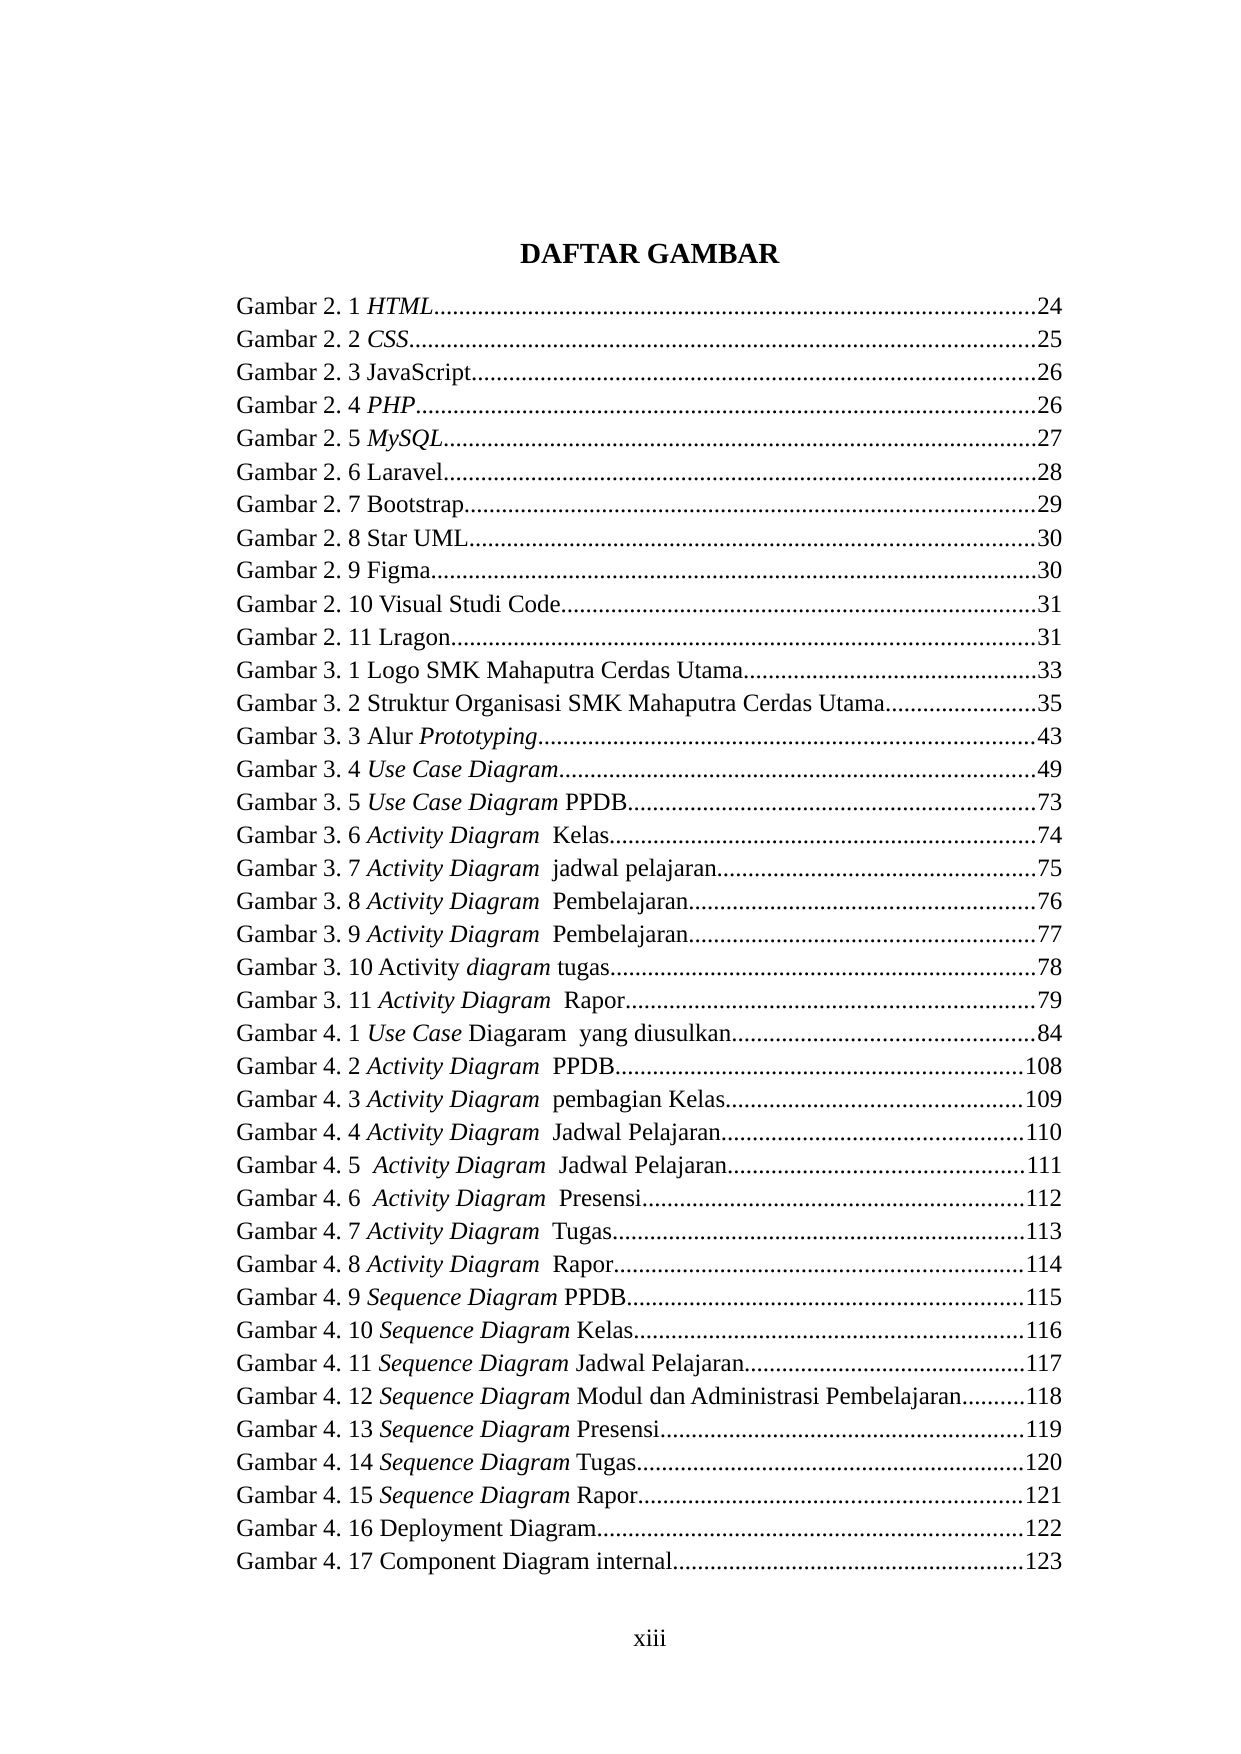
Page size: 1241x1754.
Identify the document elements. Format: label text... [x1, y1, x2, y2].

text Gambar 4. 9 Sequence Diagram PPDB 115 [236, 1282, 1063, 1311]
text Gambar 4. 3 Activity Diagram pembagian Kelas 109 [236, 1084, 1063, 1113]
text Gambar 3. 3 Alur Prototyping 43 [236, 721, 1063, 749]
text Gambar 4. 1 Use Case Diagaram yang diusulkan 84 [236, 1018, 1063, 1047]
text Gambar 2. 9 Figma 30 [236, 556, 1063, 584]
text Gambar 2. 5 MySQL 27 [236, 423, 1063, 452]
text Gambar 4. 10 Sequence Diagram Kelas 116 [236, 1315, 1063, 1344]
text Gambar 3. 8 Activity Diagram Pembelajaran 76 [236, 886, 1063, 914]
text Gambar 4. 7 Activity Diagram Tugas 113 [236, 1216, 1063, 1245]
text Gambar 4. 14 Sequence Diagram Tugas 120 [236, 1447, 1063, 1476]
text Gambar 4. 15 Sequence Diagram Rapor 121 [236, 1480, 1063, 1509]
text Gambar 4. 6 Activity Diagram Presensi 112 [236, 1183, 1063, 1212]
subtitle DAFTAR GAMBAR [236, 236, 1063, 270]
text Gambar 3. 1 Logo SMK Mahaputra Cerdas Utama 33 [236, 655, 1063, 683]
text Gambar 2. 3 JavaScript 26 [236, 357, 1063, 386]
text Gambar 2. 4 PHP 26 [236, 391, 1063, 419]
text Gambar 3. 5 Use Case Diagram PPDB 73 [236, 787, 1063, 816]
text Gambar 4. 16 Deployment Diagram 122 [236, 1513, 1063, 1542]
text Gambar 4. 4 Activity Diagram Jadwal Pelajaran 110 [236, 1117, 1063, 1146]
text Gambar 2. 2 CSS 25 [236, 324, 1063, 353]
text Gambar 2. 1 HTML 24 [236, 291, 1063, 320]
text Gambar 3. 11 Activity Diagram Rapor 79 [236, 985, 1063, 1014]
text Gambar 3. 7 Activity Diagram jadwal pelajaran 75 [236, 853, 1063, 882]
text Gambar 4. 5 Activity Diagram Jadwal Pelajaran 111 [236, 1150, 1063, 1179]
text Gambar 4. 8 Activity Diagram Rapor 114 [236, 1249, 1063, 1278]
text Gambar 4. 11 Sequence Diagram Jadwal Pelajaran 117 [236, 1348, 1063, 1377]
text Gambar 3. 6 Activity Diagram Kelas 74 [236, 820, 1063, 848]
text Gambar 2. 8 Star UML 30 [236, 523, 1063, 551]
text Gambar 2. 7 Bootstrap 29 [236, 489, 1063, 518]
text Gambar 2. 11 Lragon 31 [236, 622, 1063, 650]
text Gambar 4. 13 Sequence Diagram Presensi 119 [236, 1414, 1063, 1443]
text Gambar 4. 2 Activity Diagram PPDB 108 [236, 1051, 1063, 1080]
text Gambar 3. 9 Activity Diagram Pembelajaran 77 [236, 919, 1063, 948]
text Gambar 2. 10 Visual Studi Code 31 [236, 589, 1063, 617]
text Gambar 4. 17 Component Diagram internal 123 [236, 1546, 1063, 1575]
text Gambar 3. 10 Activity diagram tugas 78 [236, 952, 1063, 981]
text Gambar 2. 6 Laravel 28 [236, 457, 1063, 485]
text Gambar 4. 12 Sequence Diagram Modul dan Administrasi Pembelajaran 118 [236, 1381, 1063, 1410]
text Gambar 3. 2 Struktur Organisasi SMK Mahaputra Cerdas Utama 35 [236, 688, 1063, 716]
text Gambar 3. 4 Use Case Diagram 49 [236, 754, 1063, 782]
